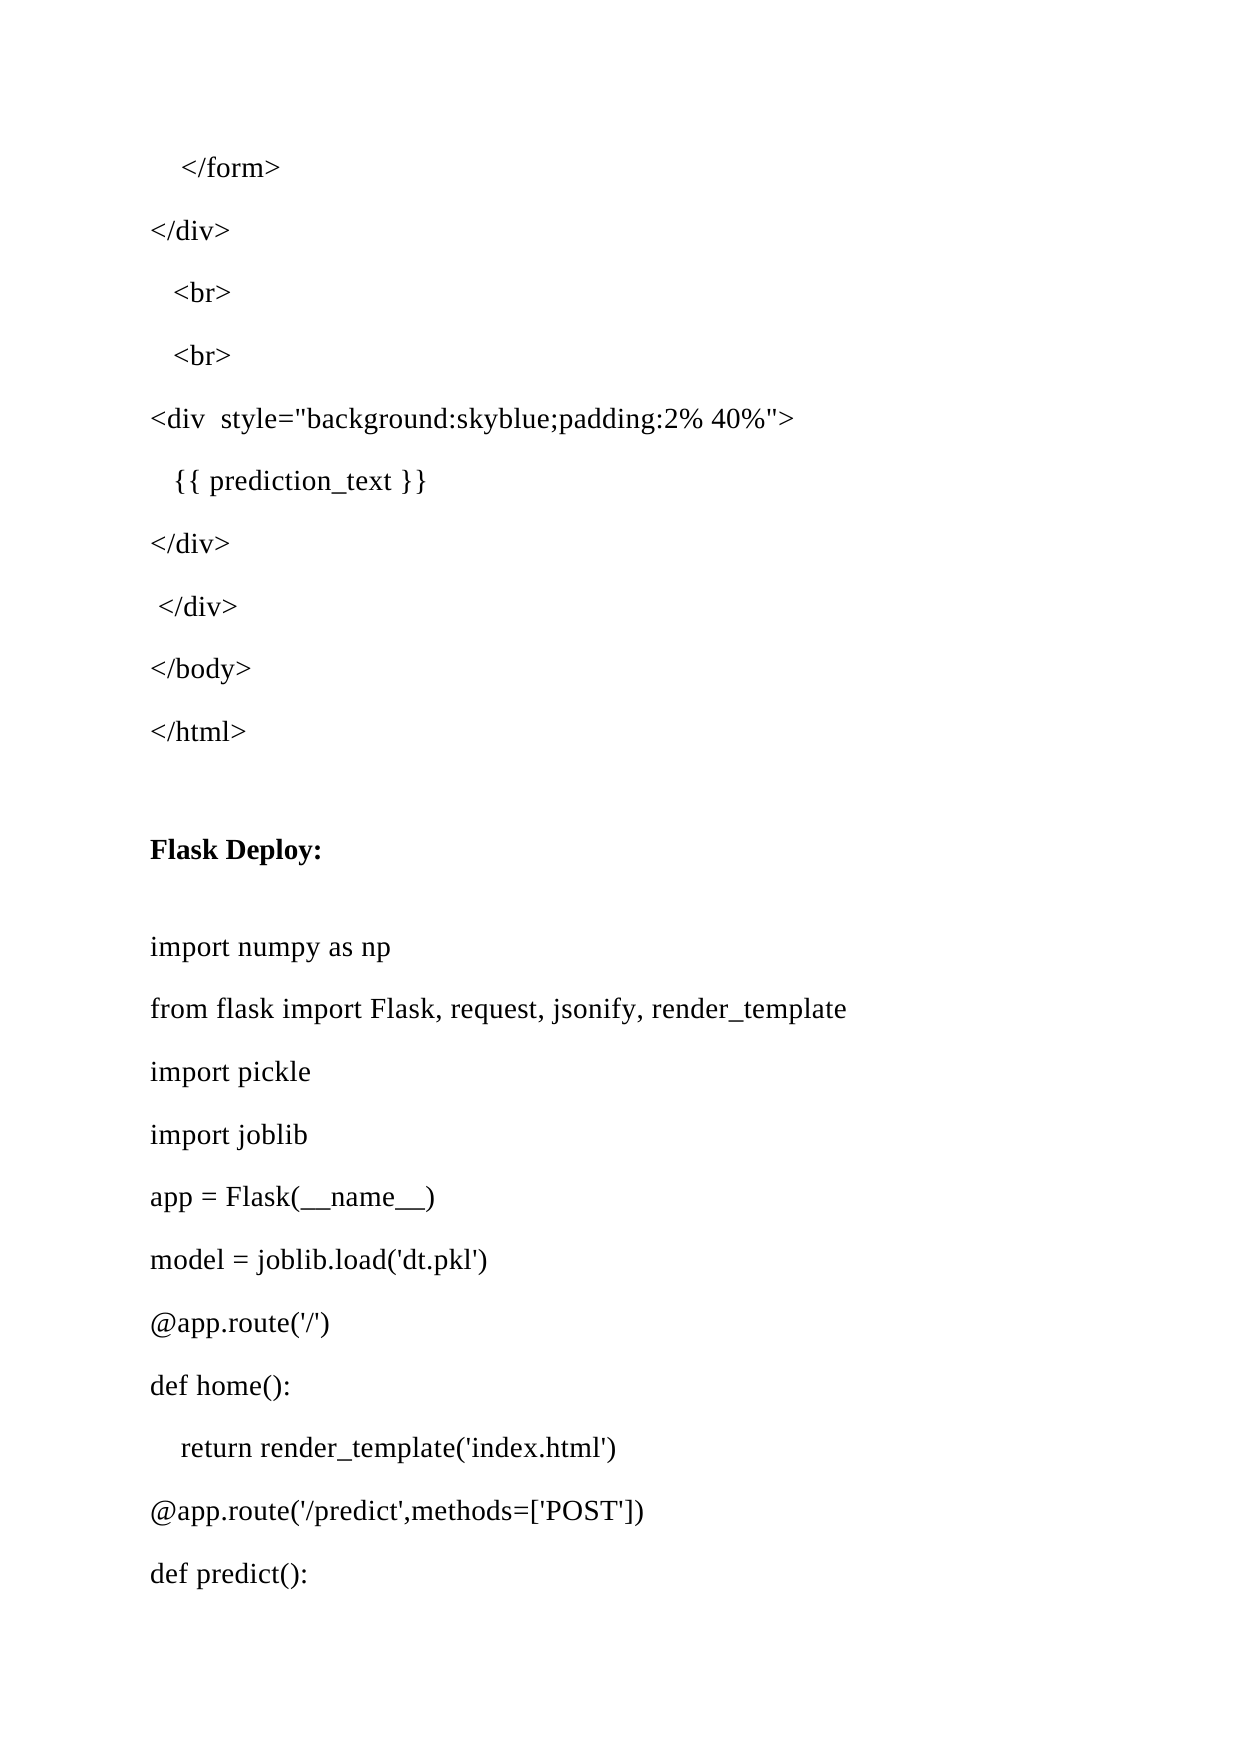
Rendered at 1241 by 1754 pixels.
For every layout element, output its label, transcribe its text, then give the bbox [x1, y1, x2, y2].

text </div> [150, 526, 1090, 560]
text return render_template('index.html') [150, 1430, 1090, 1464]
text from flask import Flask, request, jsonify, render_template [150, 991, 1090, 1025]
text def home(): [150, 1368, 1090, 1401]
text </html> [150, 714, 1090, 748]
text <br> [150, 275, 1090, 309]
text @app.route('/predict',methods=['POST']) [150, 1493, 1090, 1527]
text {{ prediction_text }} [150, 463, 1090, 497]
text </body> [150, 652, 1090, 685]
text import joblib [150, 1117, 1090, 1150]
text def predict(): [150, 1556, 1090, 1589]
text app = Flask(__name__) [150, 1179, 1090, 1213]
text model = joblib.load('dt.pkl') [150, 1242, 1090, 1276]
text import pickle [150, 1054, 1090, 1088]
text </div> [150, 589, 1090, 622]
text @app.route('/') [150, 1305, 1090, 1338]
text import numpy as np [150, 929, 1090, 962]
text </form> [150, 150, 1090, 183]
text <div style="background:skyblue;padding:2% 40%"> [150, 401, 1090, 434]
text </div> [150, 213, 1090, 246]
text <br> [150, 338, 1090, 372]
text Flask Deploy: [150, 832, 1090, 866]
